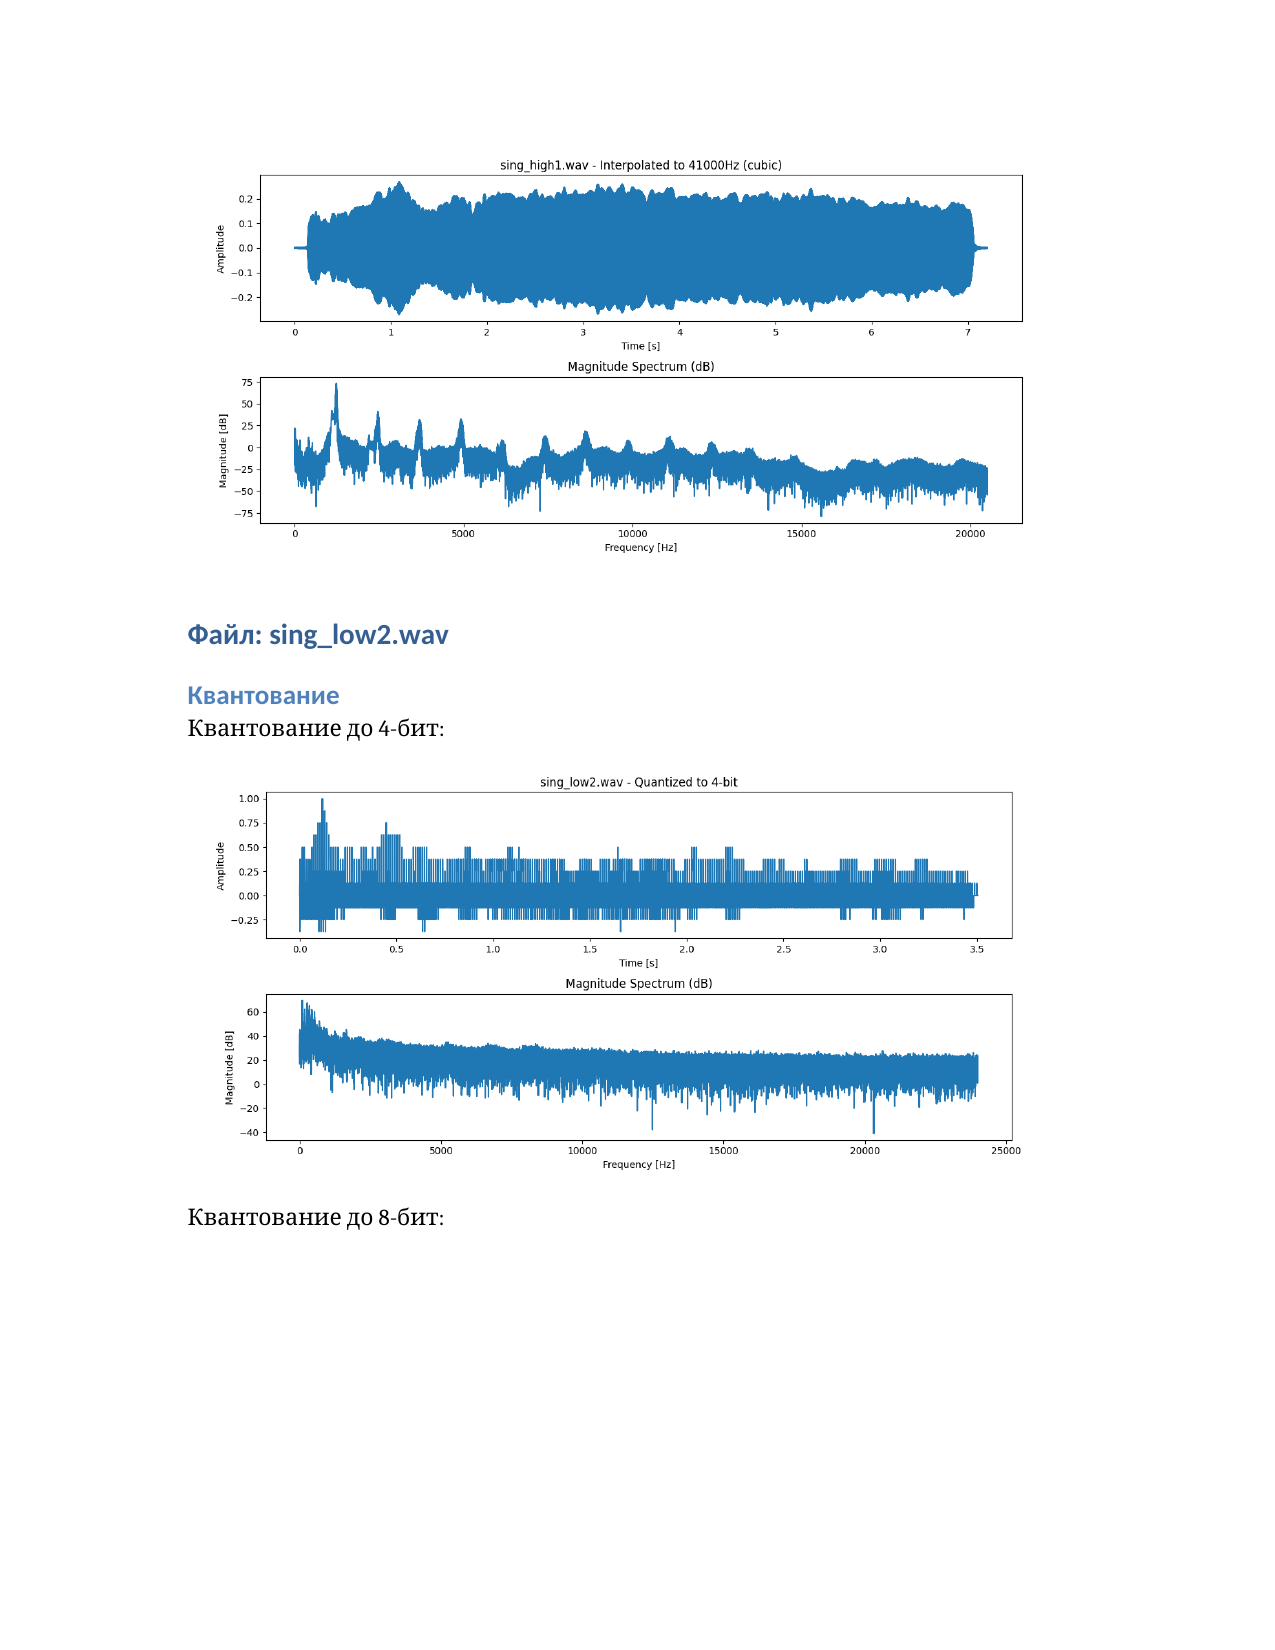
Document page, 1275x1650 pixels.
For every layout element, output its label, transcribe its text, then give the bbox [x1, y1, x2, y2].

text Квантование до 4-бит: [187, 716, 1087, 742]
subtitle Файл: sing_low2.wav [187, 616, 1087, 652]
picture [206, 767, 1032, 1180]
text Квантование до 8-бит: [187, 1204, 1087, 1231]
subtitle Квантование [187, 678, 1087, 711]
picture [206, 150, 1032, 563]
